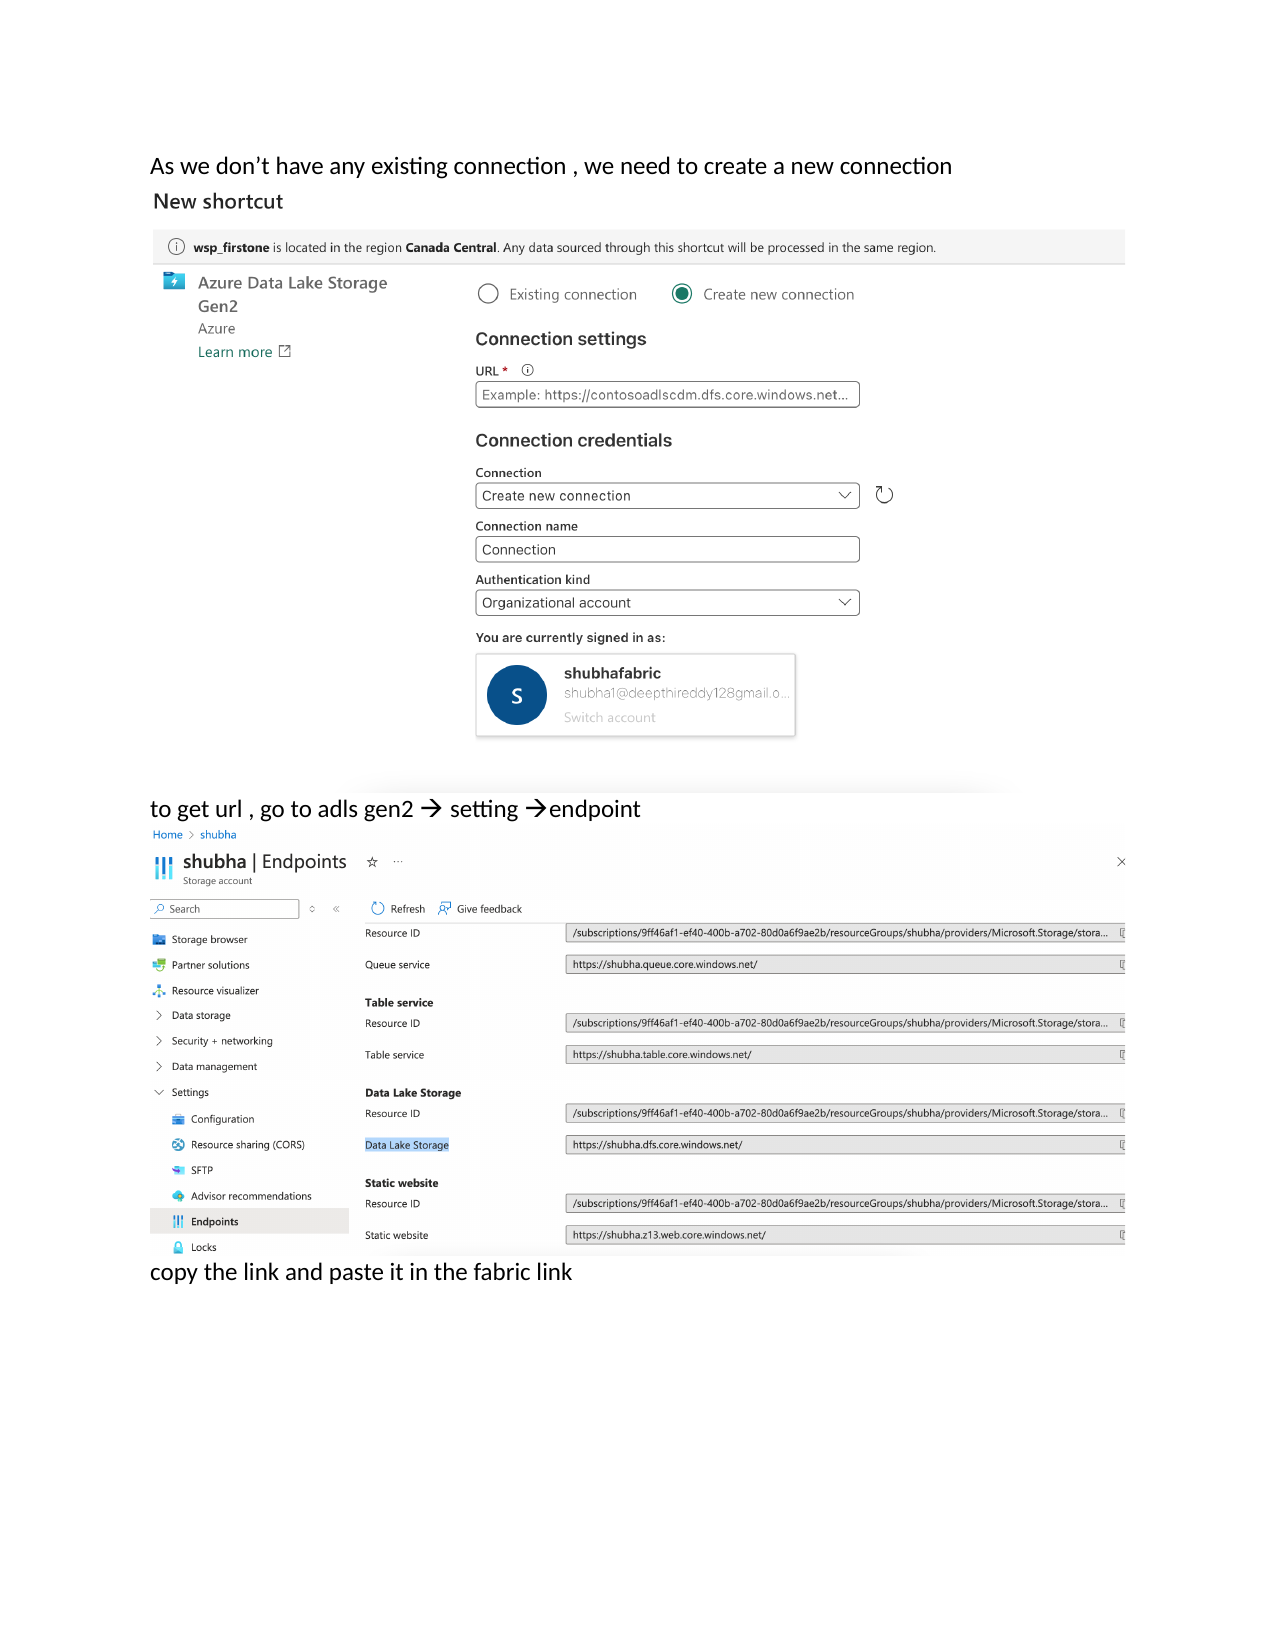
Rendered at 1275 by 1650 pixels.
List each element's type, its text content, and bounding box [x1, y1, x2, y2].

text As we don’t have any existing connection , we need to create a new connection to get url , go to adls gen2 setting endpoint copy the link and paste it in the fabric link For authentication kind , [150, 1256, 1125, 1286]
picture [150, 180, 1125, 793]
picture [150, 823, 1125, 1256]
text As we don’t have any existing connection , we need to create a new connection to get url , go to adls gen2 setting endpoint copy the link and paste it in the fabric link For authentication kind , [150, 150, 1125, 180]
text As we don’t have any existing connection , we need to create a new connection to get url , go to adls gen2 setting endpoint copy the link and paste it in the fabric link For authentication kind , [150, 793, 1125, 823]
